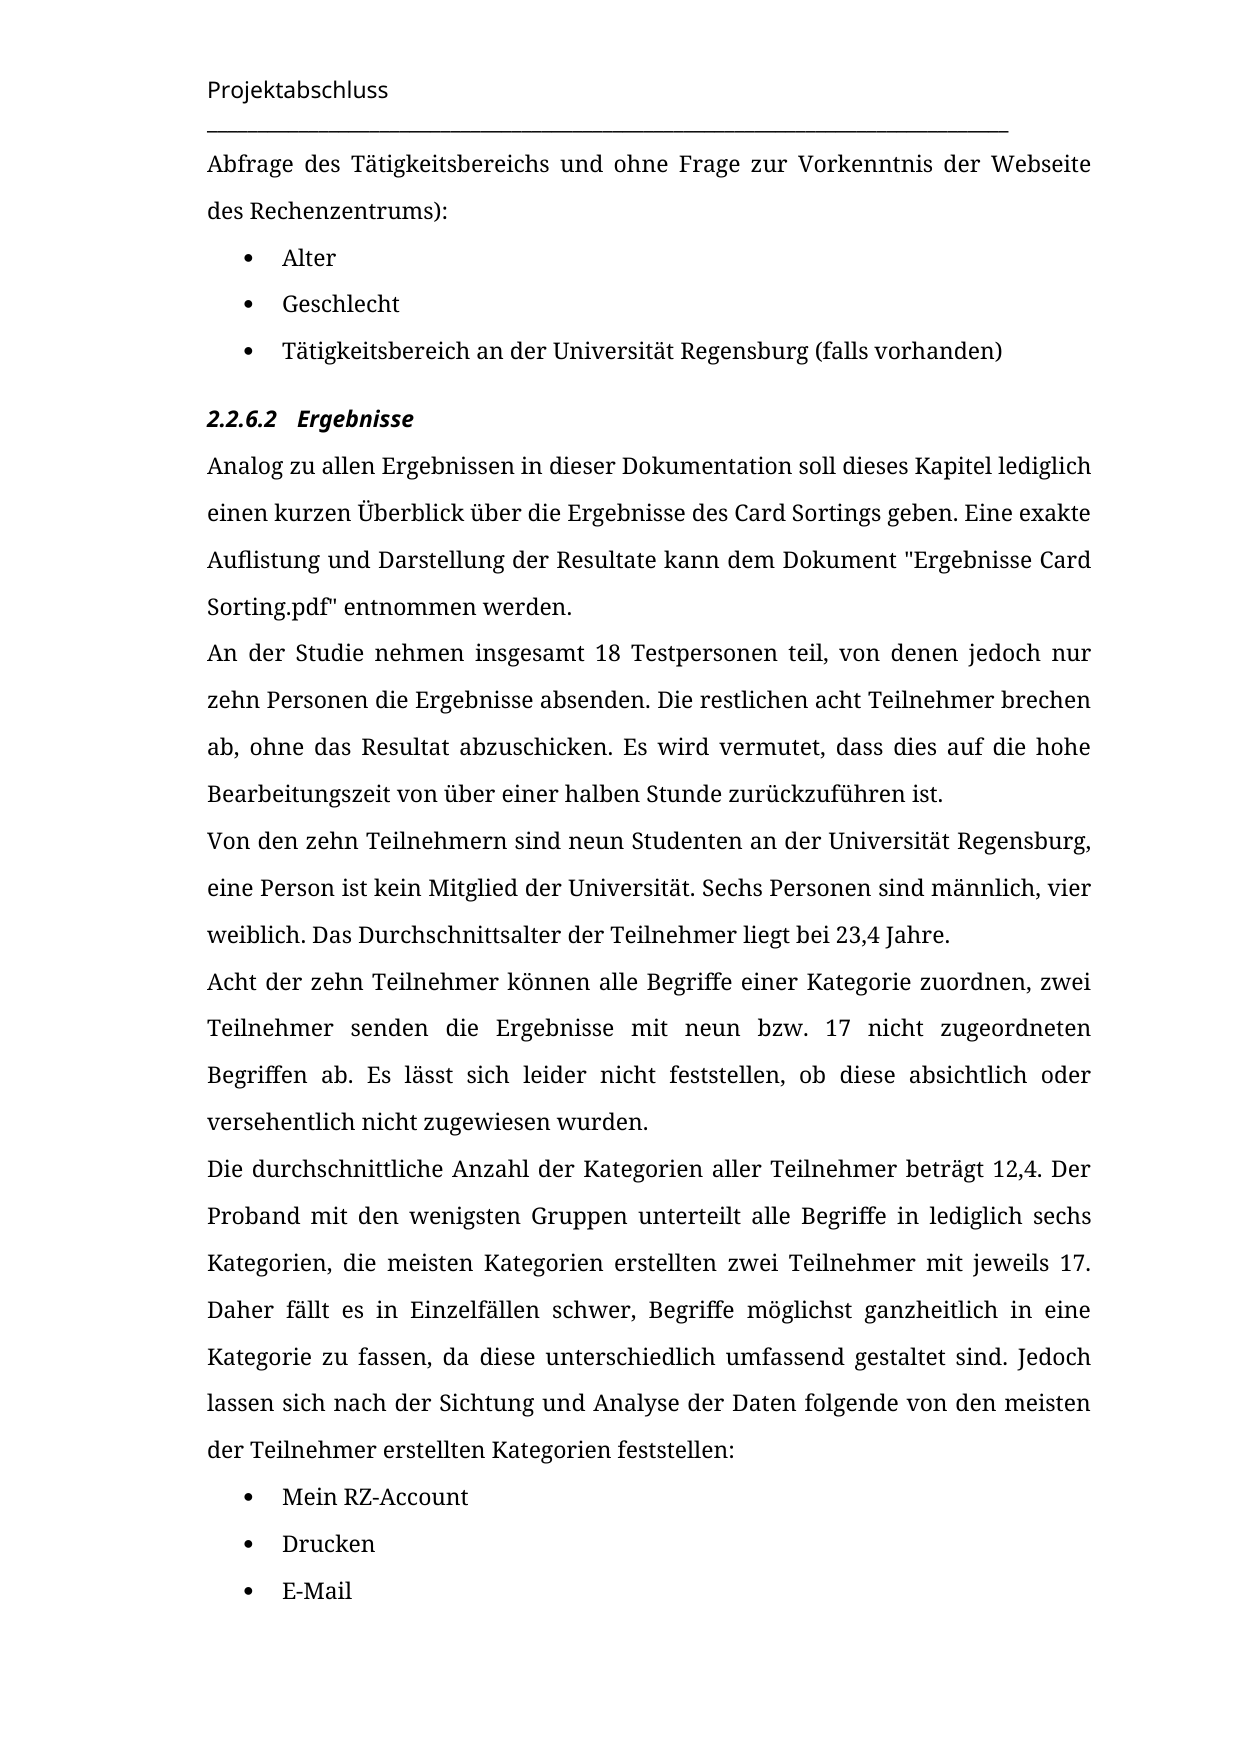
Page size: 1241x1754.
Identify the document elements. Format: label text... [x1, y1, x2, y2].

list E-Mail [244, 1575, 1092, 1606]
list Alter [244, 241, 1092, 273]
list Tätigkeitsbereich an der Universität Regensburg (falls vorhanden) [244, 335, 1092, 366]
text Von den zehn Teilnehmern sind neun Studenten an der Universität Regensburg, eine Person ist kein Mitglied der Universität. Sechs Personen sind männlich, vier weiblich. Das Durchschnittsalter der Teilnehmer liegt bei 23,4 Jahre. [207, 825, 1092, 950]
text Analog zu allen Ergebnissen in dieser Dokumentation soll dieses Kapitel lediglich einen kurzen Überblick über die Ergebnisse des Card Sortings geben. Eine exakte Auflistung und Darstellung der Resultate kann dem Dokument "Ergebnisse Card Sorting.pdf" entnommen werden. [207, 450, 1092, 622]
subtitle Ergebnisse [207, 403, 1092, 434]
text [207, 148, 1092, 226]
text Die durchschnittliche Anzahl der Kategorien aller Teilnehmer beträgt 12,4. Der Proband mit den wenigsten Gruppen unterteilt alle Begriffe in lediglich sechs Kategorien, die meisten Kategorien erstellten zwei Teilnehmer mit jeweils 17. Daher fällt es in Einzelfällen schwer, Begriffe möglichst ganzheitlich in eine Kategorie zu fassen, da diese unterschiedlich umfassend gestaltet sind. Jedoch lassen sich nach der Sichtung und Analyse der Daten folgende von den meisten der Teilnehmer erstellten Kategorien feststellen: [207, 1153, 1092, 1465]
text An der Studie nehmen insgesamt 18 Testpersonen teil, von denen jedoch nur zehn Personen die Ergebnisse absenden. Die restlichen acht Teilnehmer brechen ab, ohne das Resultat abzuschicken. Es wird vermutet, dass dies auf die hohe Bearbeitungszeit von über einer halben Stunde zurückzuführen ist. [207, 637, 1092, 809]
text Acht der zehn Teilnehmer können alle Begriffe einer Kategorie zuordnen, zwei Teilnehmer senden die Ergebnisse mit neun bzw. 17 nicht zugeordneten Begriffen ab. Es lässt sich leider nicht feststellen, ob diese absichtlich oder versehentlich nicht zugewiesen wurden. [207, 965, 1092, 1137]
list Mein RZ-Account [244, 1481, 1092, 1512]
list Drucken [244, 1528, 1092, 1559]
list Geschlecht [244, 288, 1092, 319]
